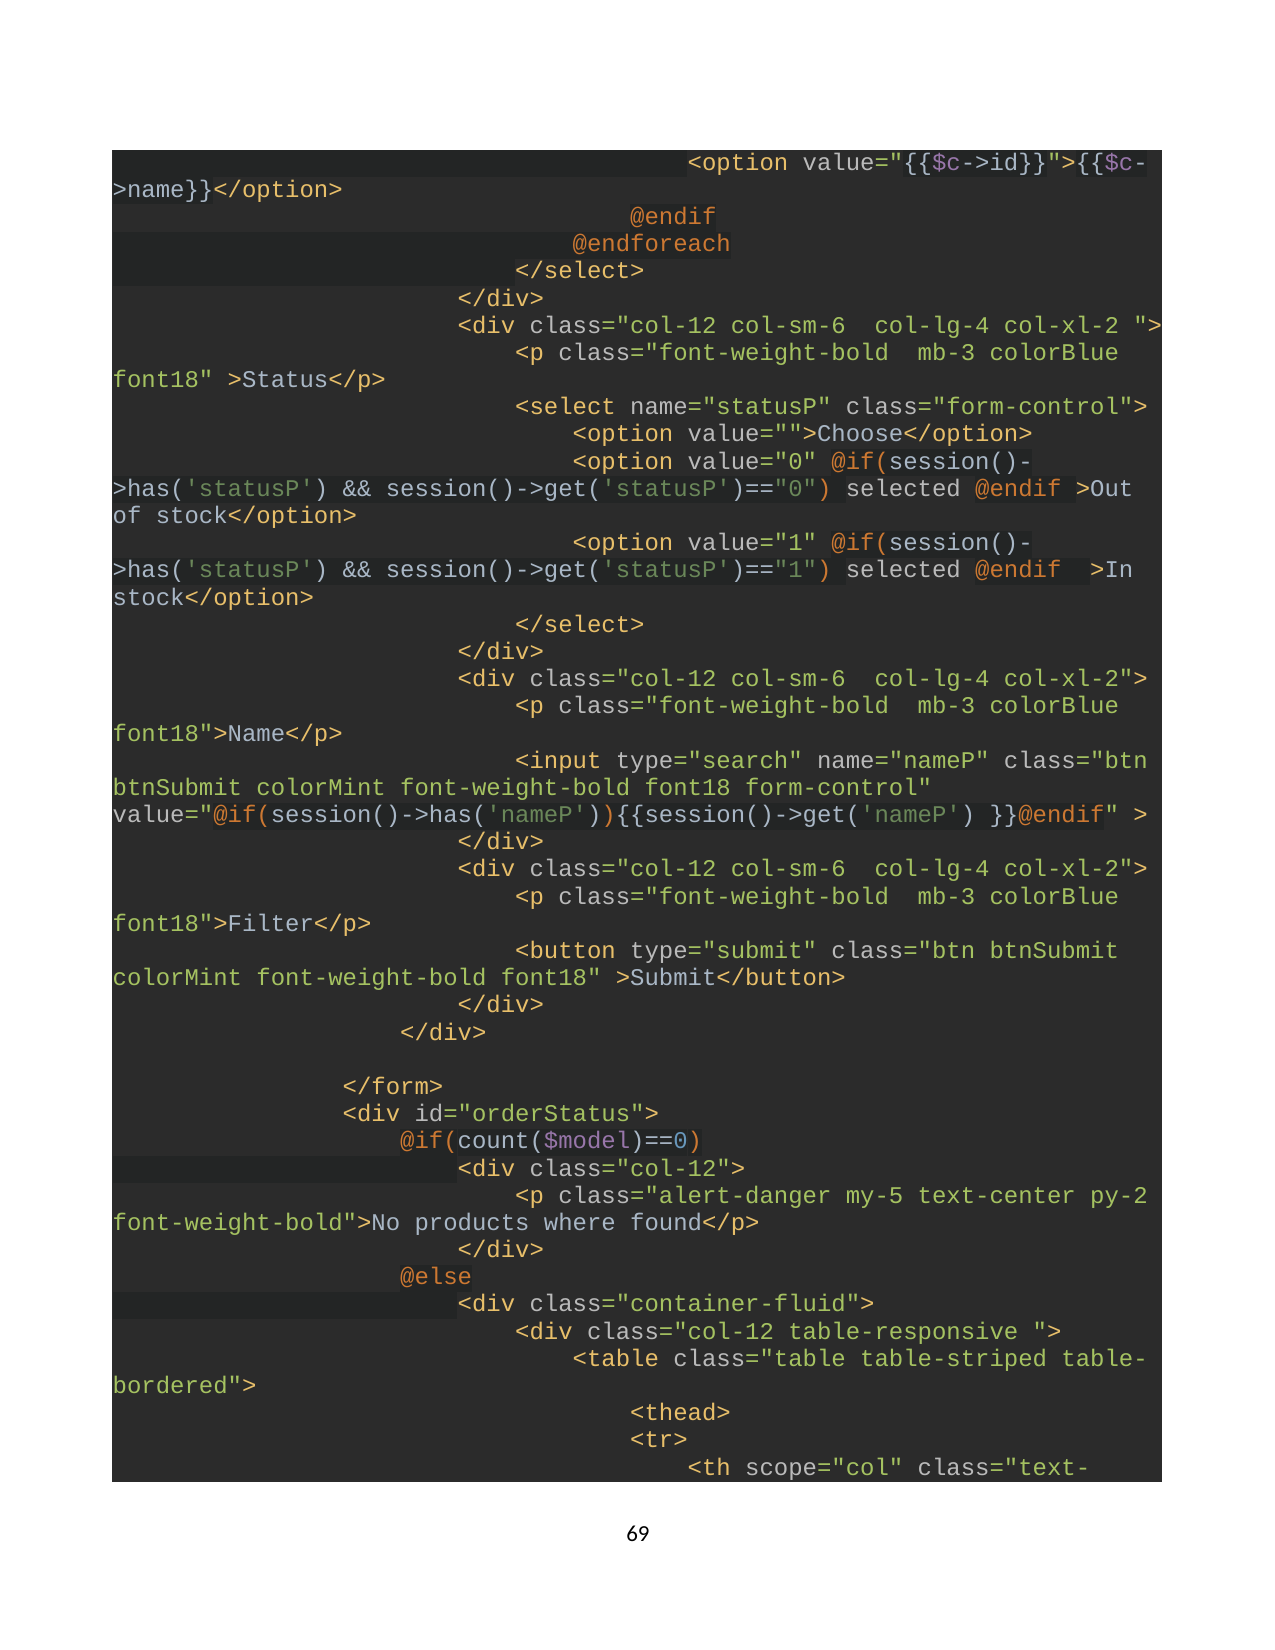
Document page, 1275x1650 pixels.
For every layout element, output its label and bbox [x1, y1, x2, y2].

text [112, 150, 1162, 1482]
